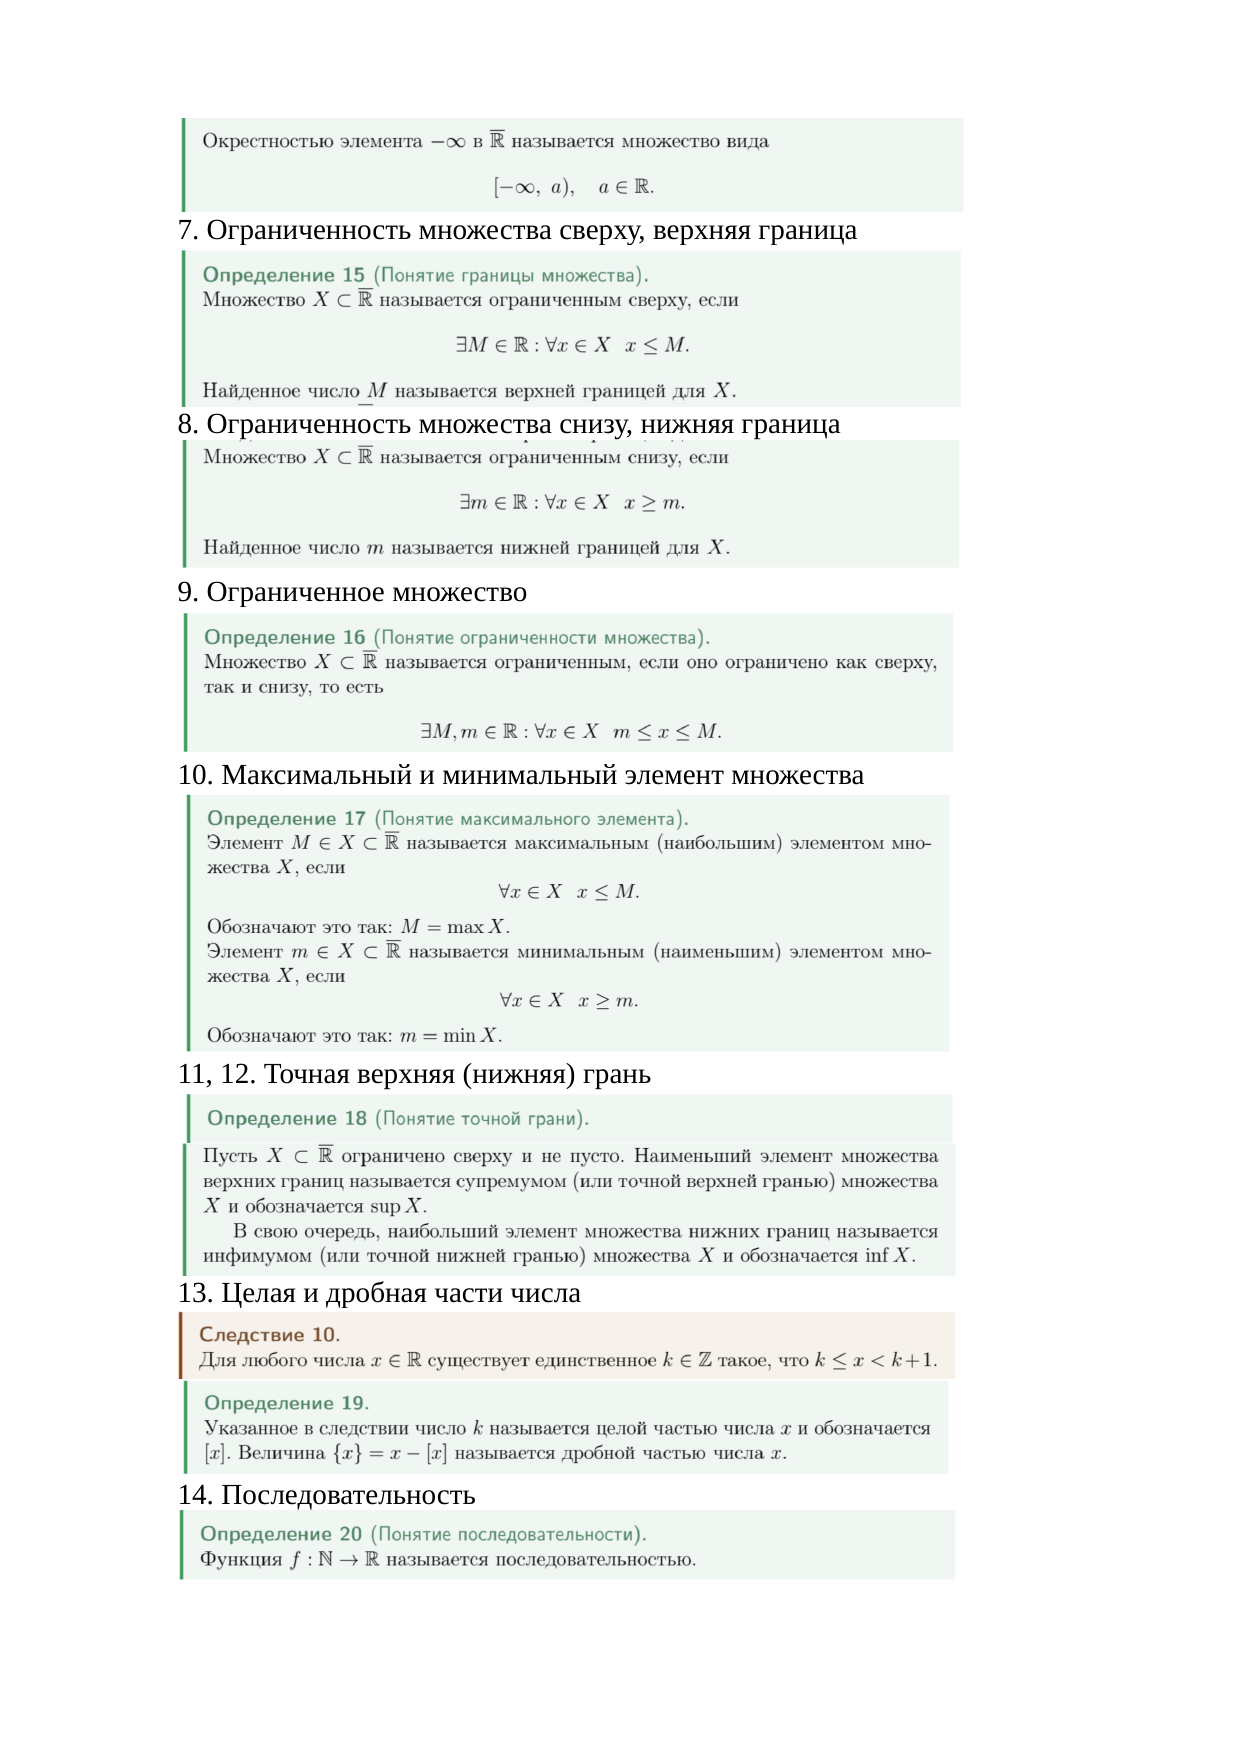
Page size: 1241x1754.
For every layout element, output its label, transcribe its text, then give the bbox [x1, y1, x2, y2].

text 8. Ограниченность множества снизу, нижняя граница [177, 407, 1152, 440]
text 9. Ограниченное множество [177, 574, 1152, 607]
text 7. Ограниченность множества сверху, верхняя граница [177, 212, 1152, 245]
text 11, 12. Точная верхняя (нижняя) грань [177, 1056, 1152, 1090]
picture [177, 1308, 956, 1477]
text 14. Последовательность [177, 1477, 1152, 1511]
text 13. Целая и дробная части числа [177, 1275, 1152, 1309]
text 10. Максимальный и минимальный элемент множества [177, 757, 1152, 791]
picture [177, 118, 969, 212]
picture [177, 1510, 956, 1581]
picture [177, 791, 953, 1057]
picture [177, 440, 968, 574]
picture [177, 245, 978, 407]
picture [177, 1090, 956, 1276]
picture [177, 607, 954, 758]
